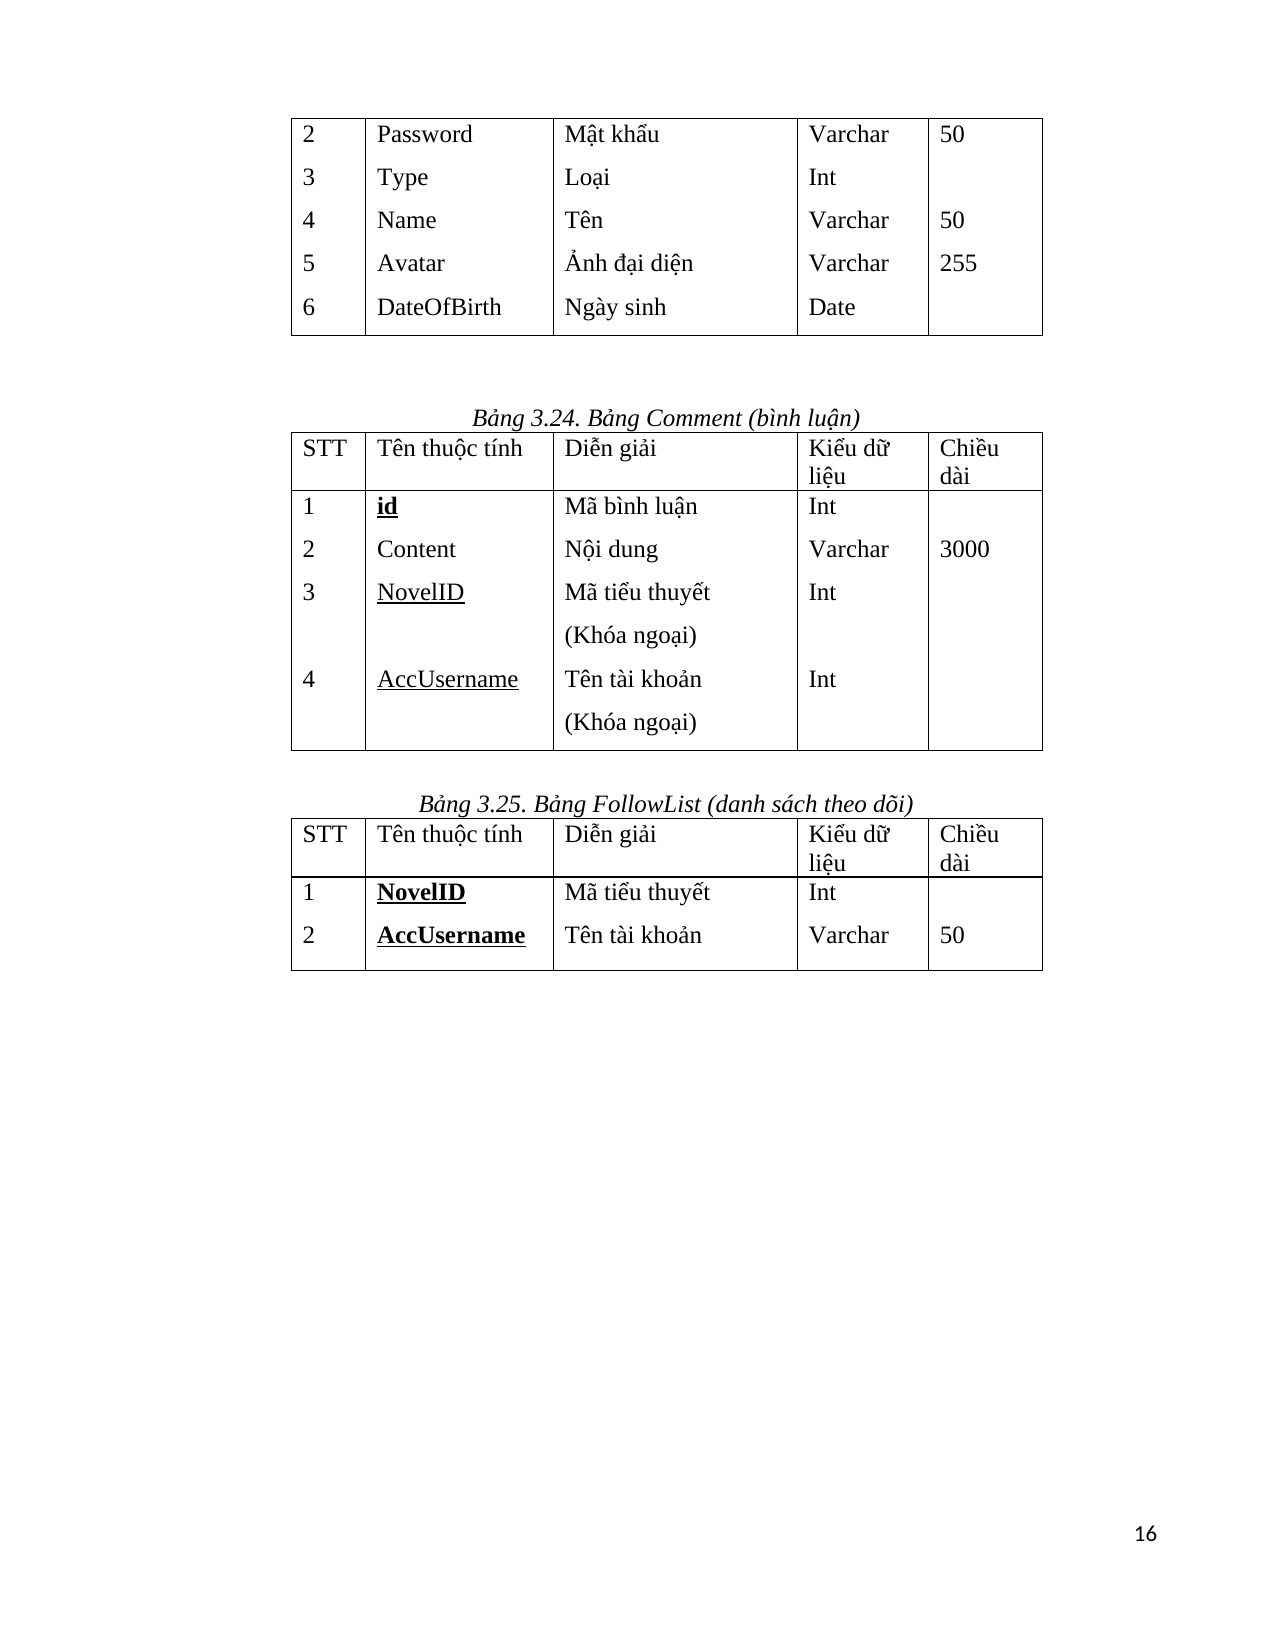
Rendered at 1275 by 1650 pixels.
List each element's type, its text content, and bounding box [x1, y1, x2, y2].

table_cell 3000 [929, 491, 1042, 750]
table_cell NovelID AccUsername [366, 878, 553, 969]
table_cell Int Varchar [798, 878, 928, 969]
table_header STT [292, 819, 365, 876]
table_header Tên thuộc tính [366, 819, 553, 876]
table_cell Mã bình luận Nội dung Mã tiểu thuyết (Khóa ngoại) Tên tài khoản (Khóa ngoại) [554, 491, 797, 750]
table_cell id Content NovelID AccUsername [366, 491, 553, 750]
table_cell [554, 119, 797, 335]
table_cell Mã tiểu thuyết Tên tài khoản [554, 878, 797, 969]
table_cell 50 [929, 878, 1042, 969]
table_header Chiều dài [929, 433, 1042, 490]
table_header Diễn giải [554, 433, 797, 490]
table_header Chiều dài [929, 819, 1042, 876]
table_header Kiểu dữ liệu [798, 819, 928, 876]
table_header Kiểu dữ liệu [798, 433, 928, 490]
table_cell 50 50 50 255 [929, 119, 1042, 335]
table_cell 1 2 3 4 [292, 491, 365, 750]
table_header Tên thuộc tính [366, 433, 553, 490]
table_header Diễn giải [554, 819, 797, 876]
table_header STT [292, 433, 365, 490]
table_cell 1 2 3 4 5 6 [292, 119, 365, 335]
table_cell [798, 119, 928, 335]
table_cell 1 2 [292, 878, 365, 969]
text Bảng 3.24. Bảng Comment (bình luận) [177, 403, 1157, 432]
text Bảng 3.25. Bảng FollowList (danh sách theo dõi) [177, 789, 1157, 818]
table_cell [366, 119, 553, 335]
table_cell Int Varchar Int Int [798, 491, 928, 750]
